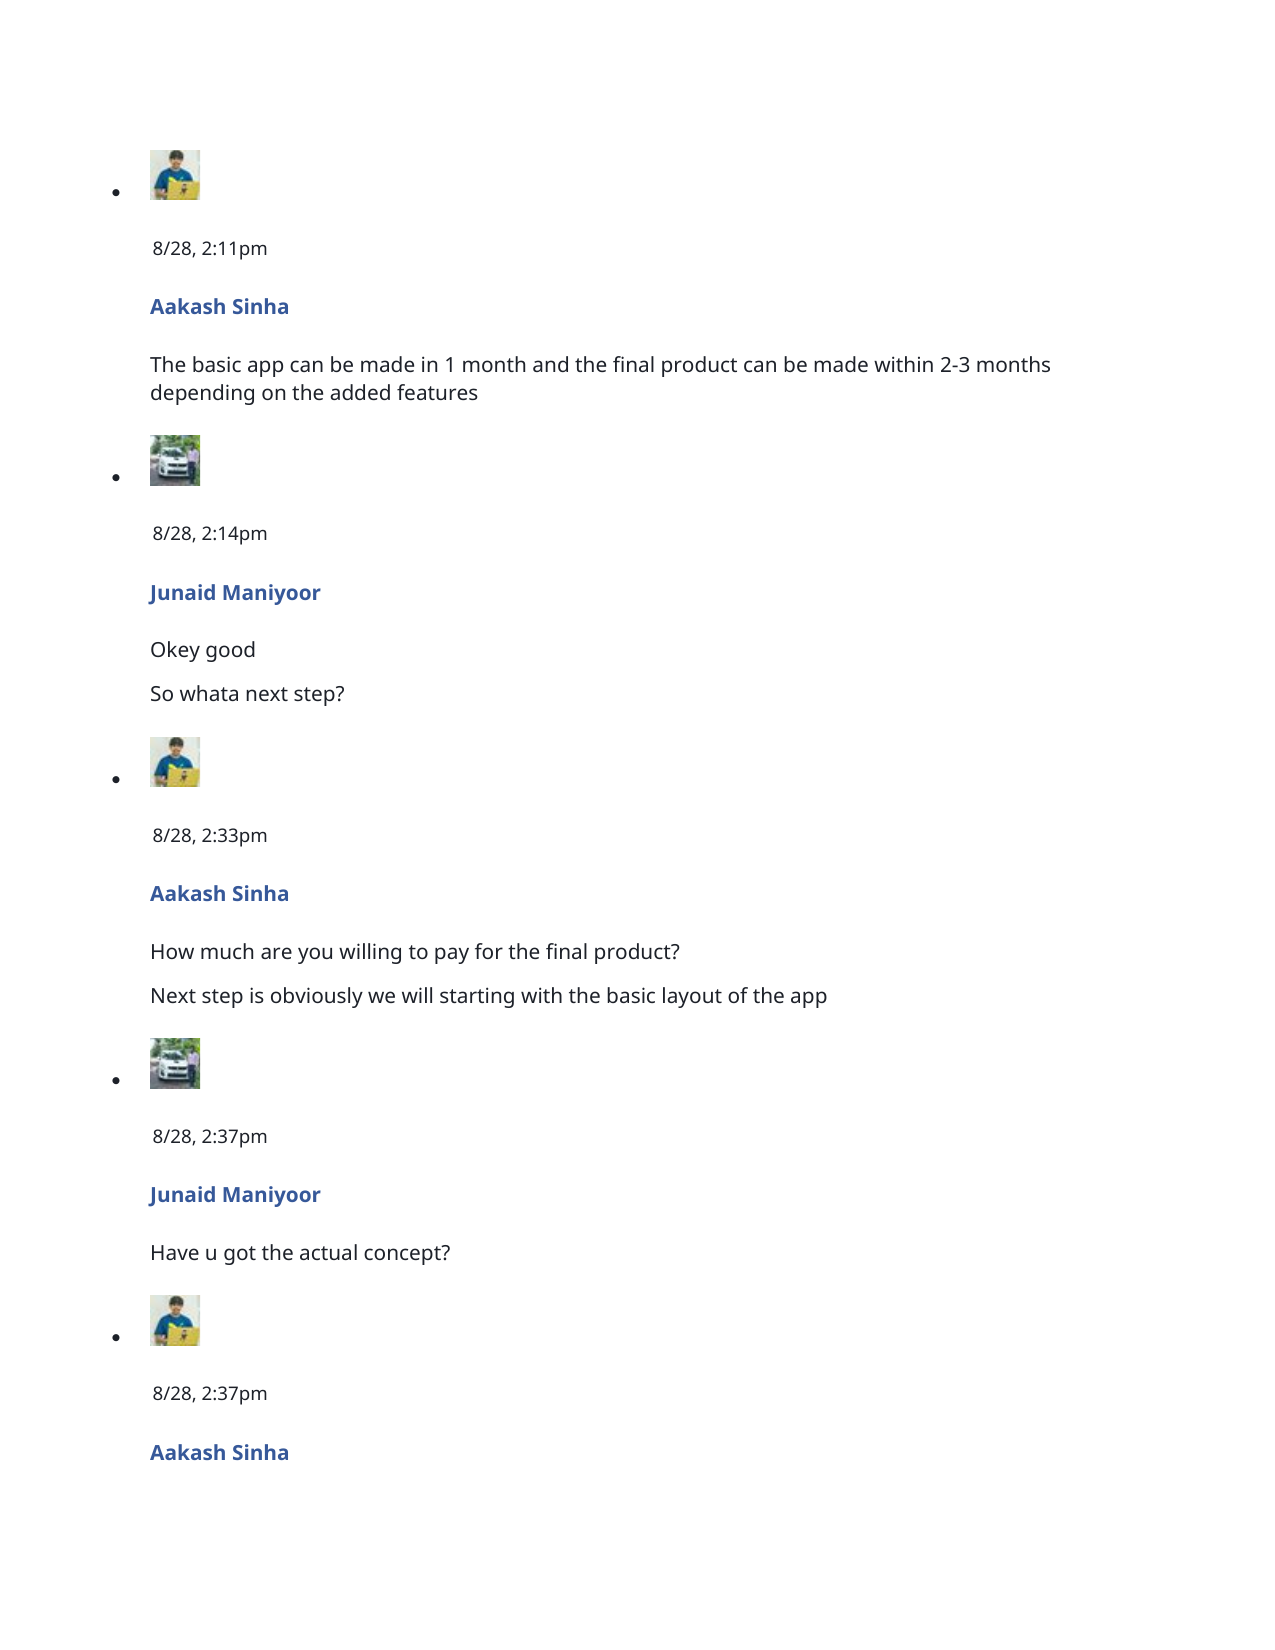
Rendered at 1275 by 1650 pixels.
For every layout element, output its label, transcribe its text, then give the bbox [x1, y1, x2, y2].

text 8/28, 2:37pm [150, 1381, 1125, 1409]
text Aakash Sinha [150, 1438, 1125, 1466]
picture [150, 1295, 200, 1346]
text How much are you willing to pay for the final product? [150, 937, 1125, 965]
text Junaid Maniyoor [150, 1181, 1125, 1209]
text Okey good [150, 635, 1125, 664]
text 8/28, 2:11pm [150, 235, 1125, 263]
text Junaid Maniyoor [150, 578, 1125, 606]
picture [150, 435, 200, 486]
text Have u got the actual concept? [150, 1238, 1125, 1267]
text 8/28, 2:33pm [150, 822, 1125, 850]
text 8/28, 2:14pm [150, 521, 1125, 549]
text The basic app can be made in 1 month and the final product can be made within 2-3 months depending on the added features [150, 350, 1125, 407]
picture [150, 737, 200, 787]
text Aakash Sinha [150, 879, 1125, 908]
text So whata next step? [150, 679, 1125, 708]
picture [150, 1038, 200, 1089]
text 8/28, 2:37pm [150, 1123, 1125, 1151]
picture [150, 150, 200, 200]
text Aakash Sinha [150, 292, 1125, 321]
text Next step is obviously we will starting with the basic layout of the app [150, 981, 1125, 1009]
